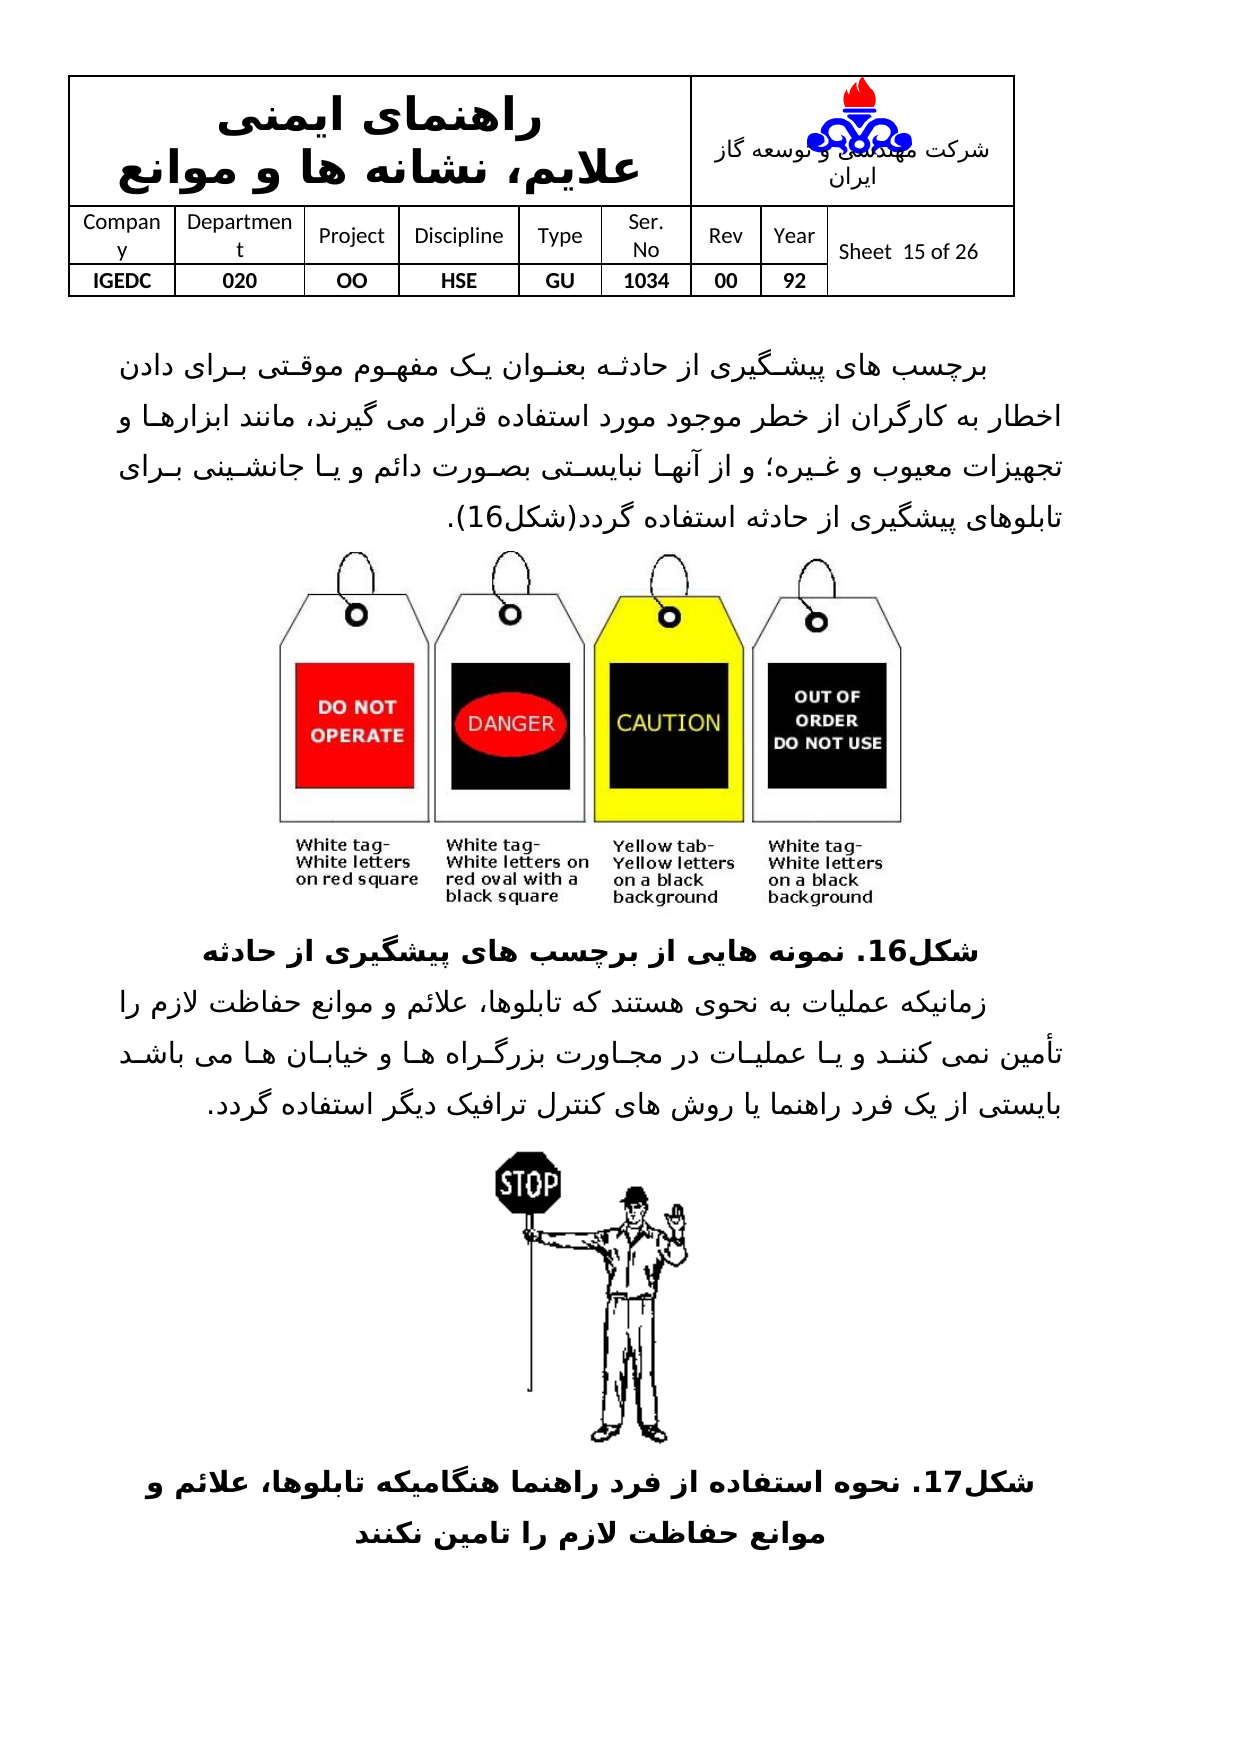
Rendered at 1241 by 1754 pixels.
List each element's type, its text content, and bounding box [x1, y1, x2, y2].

picture [480, 1138, 700, 1452]
text شکل16. نمونه هایی از برچسب های پیشگیری از حادثه [118, 935, 1063, 969]
text برچسب های پیشگیری از حادثه بعنوان یک مفهوم موقتی برای دادن اخطار به کارگران از خطر موجود مورد استفاده قرار می گیرند، مانند ابزارها و تجهیزات معیوب و غیره؛ و از آنها نبایستی بصورت دائم و یا جانشینی برای تابلوهای پیشگیری از حادثه استفاده گردد(شکل16). [118, 348, 1063, 535]
text شکل17. نحوه استفاده از فرد راهنما هنگامیکه تابلوها، علائم و موانع حفاظت لازم را تامین نکنند [118, 1465, 1063, 1550]
picture [796, 77, 926, 155]
text زمانیکه عملیات به نحوی هستند که تابلوها، علائم و موانع حفاظت لازم را تأمین نمی کنند و یا عملیات در مجاورت بزرگراه ها و خیابان ها می باشد بایستی از یک فرد راهنما یا روش های کنترل ترافیک دیگر استفاده گردد. [118, 986, 1063, 1122]
picture [274, 551, 907, 921]
